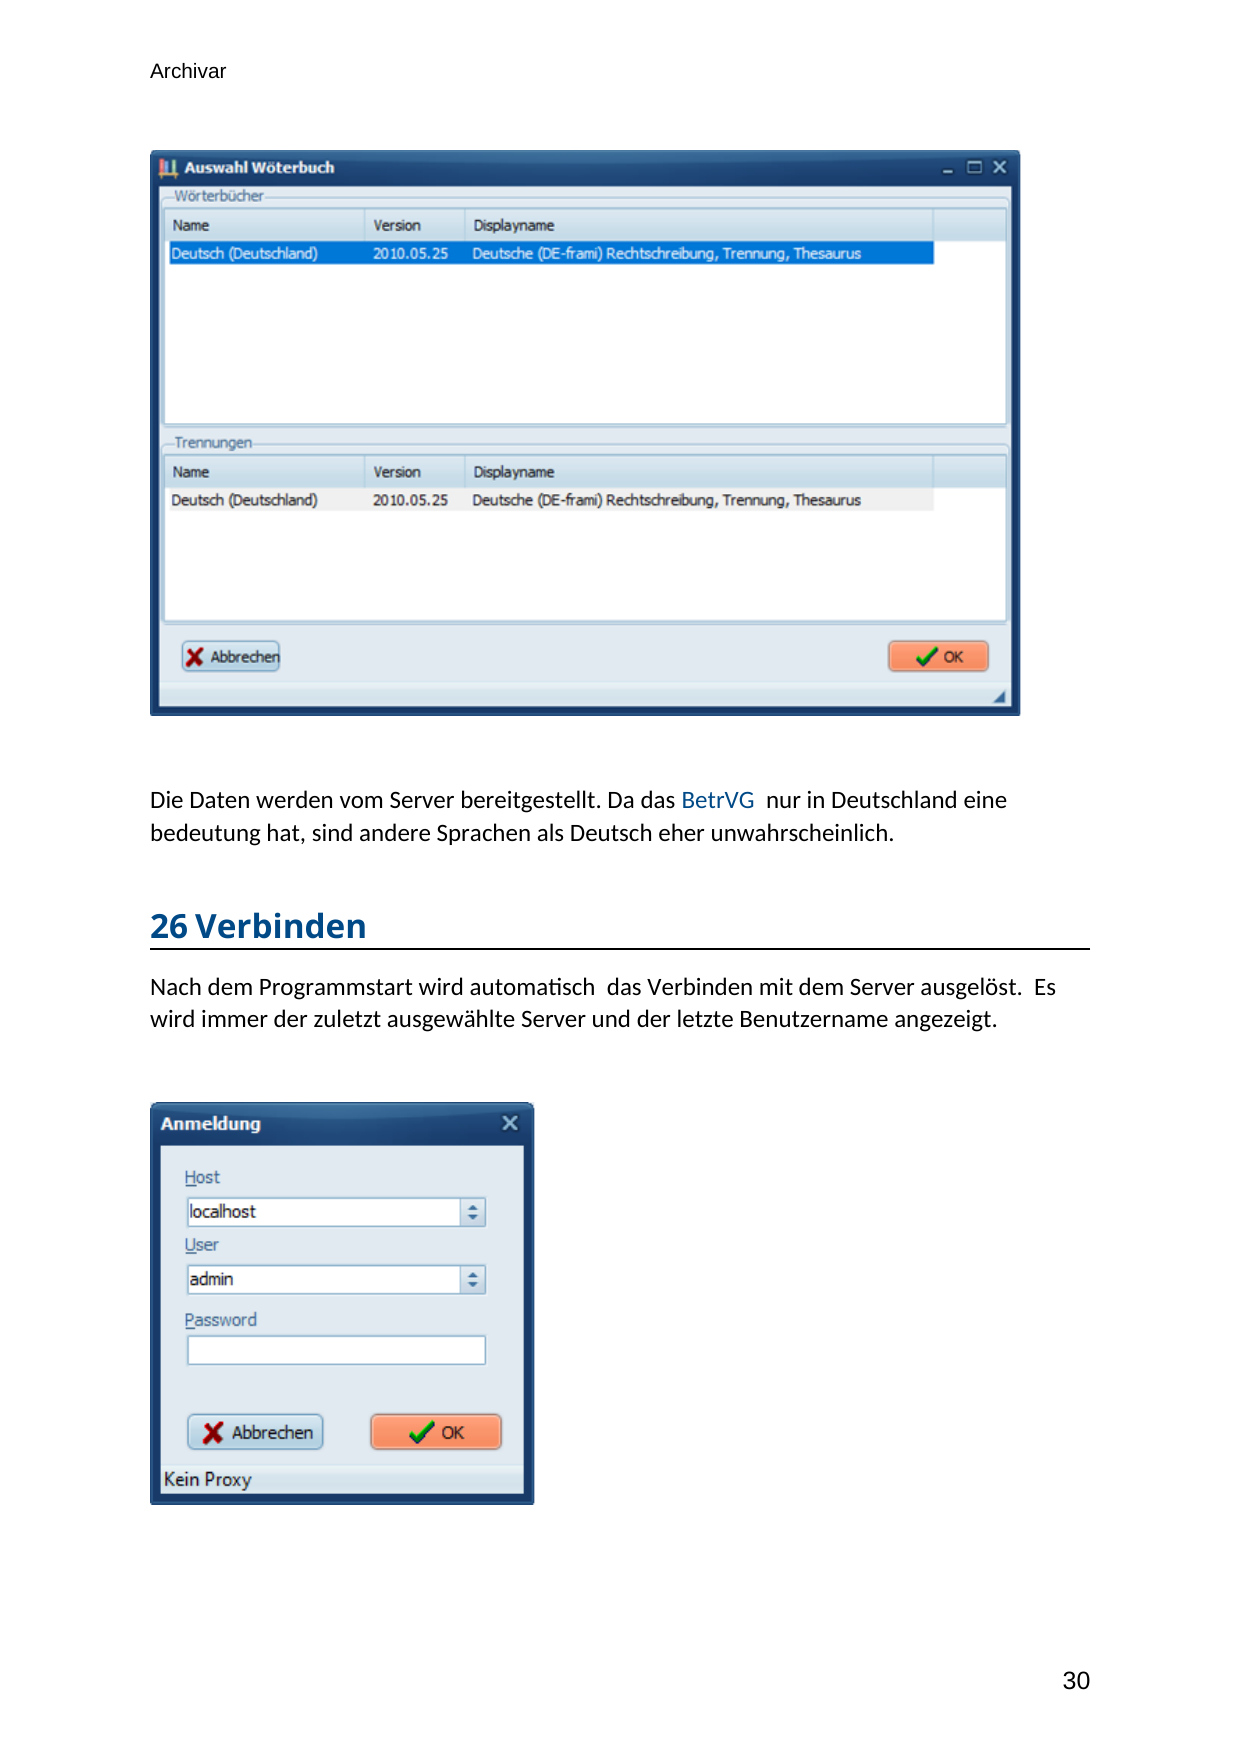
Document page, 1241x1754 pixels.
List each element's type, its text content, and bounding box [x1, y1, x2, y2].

text Die Daten werden vom Server bereitgestellt. Da das BetrVG nur in Deutschland eine bedeutung hat, sind andere Sprachen als Deutsch eher unwahrscheinlich. [150, 784, 1090, 848]
picture [150, 1102, 535, 1505]
text Nach dem Programmstart wird automatisch das Verbinden mit dem Server ausgelöst. Es wird immer der zuletzt ausgewählte Server und der letzte Benutzername angezeigt. [150, 971, 1090, 1034]
picture [150, 150, 1021, 716]
subtitle Verbinden [150, 902, 1090, 948]
